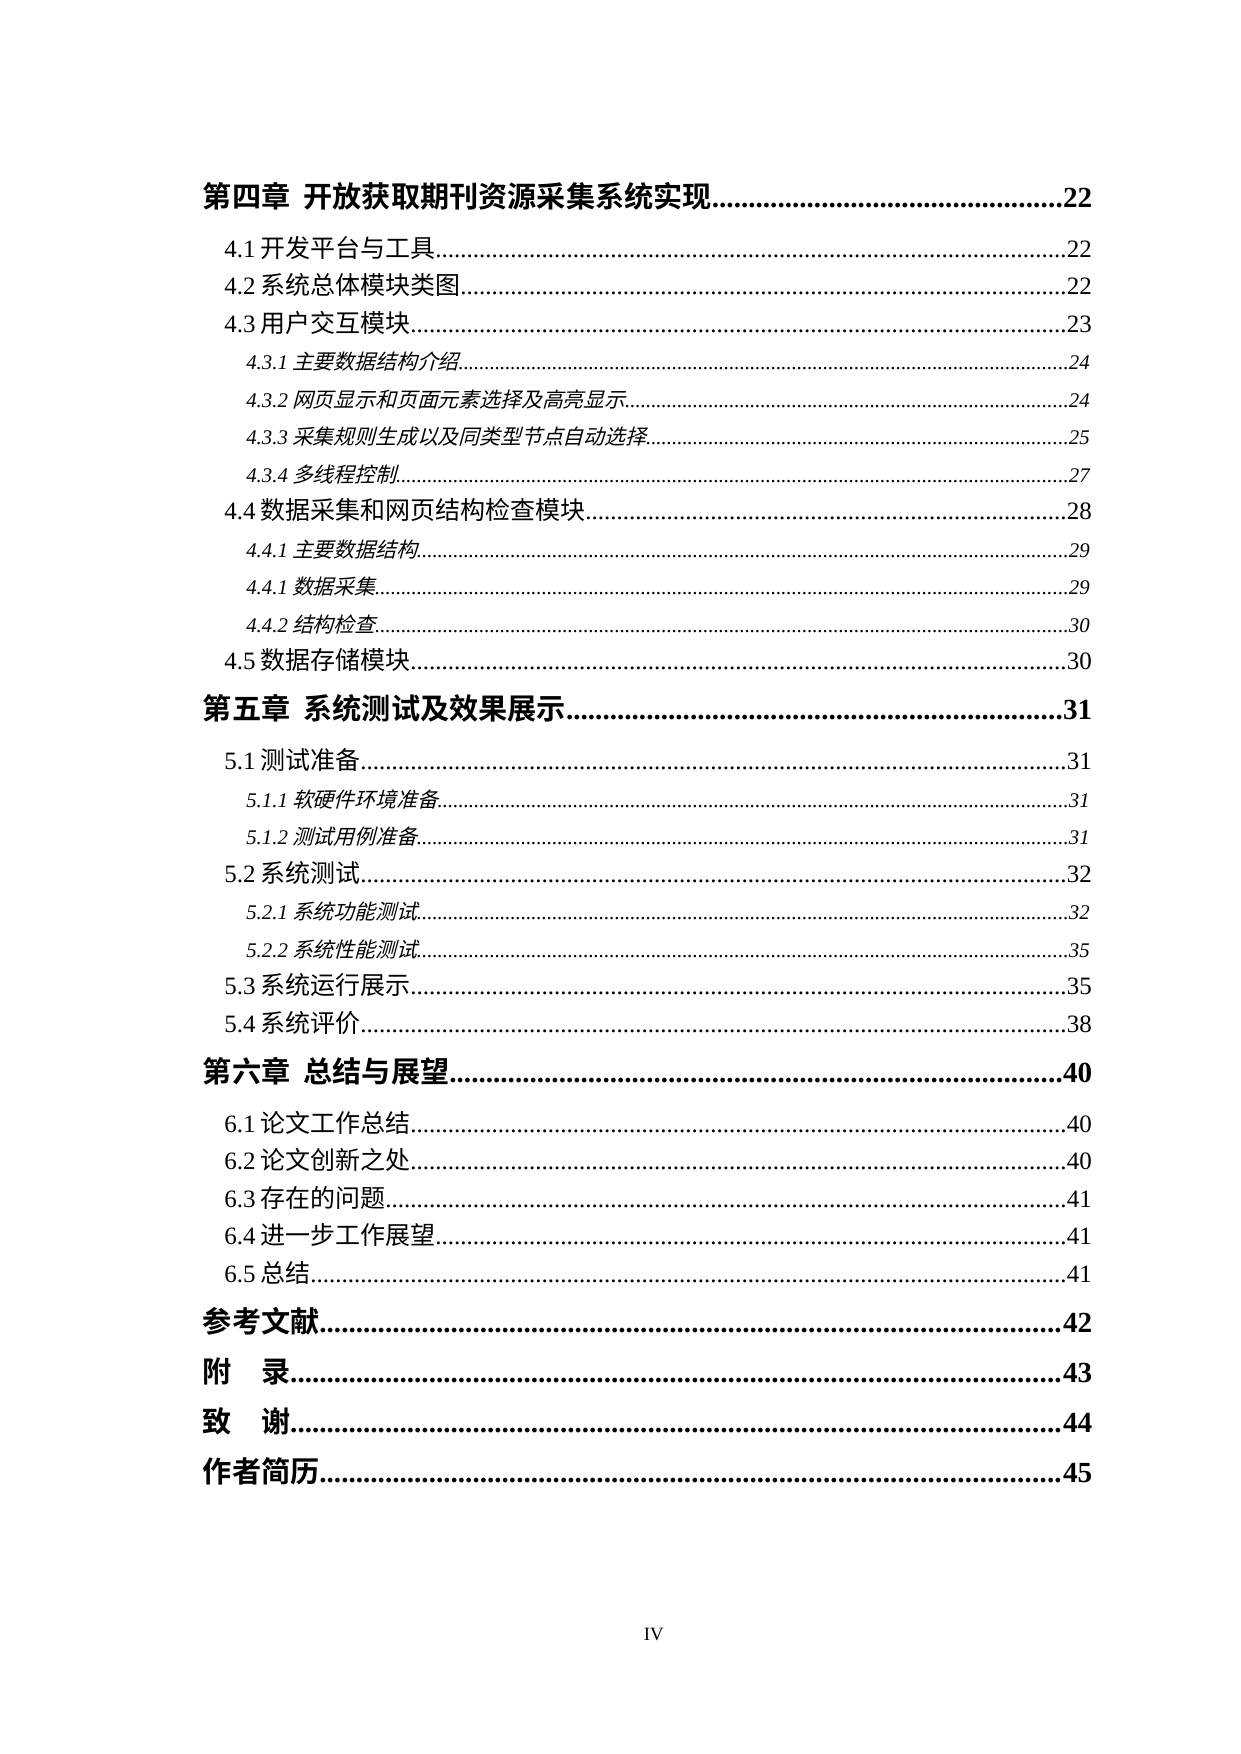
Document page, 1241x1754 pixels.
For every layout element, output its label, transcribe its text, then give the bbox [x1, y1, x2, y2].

text 4.4.2结构检查 30 [221, 602, 1092, 640]
text 4.5数据存储模块 30 [199, 640, 1092, 677]
text 致 谢 44 [177, 1402, 1092, 1440]
text 6.3存在的问题 41 [199, 1177, 1092, 1215]
text 6.5总结 41 [199, 1252, 1092, 1290]
text 6.4进一步工作展望 41 [199, 1215, 1092, 1252]
text 5.4系统评价 38 [199, 1002, 1092, 1040]
text 附 录 43 [177, 1352, 1092, 1390]
text 第五章 系统测试及效果展示 31 [177, 690, 1092, 727]
text 4.4数据采集和网页结构检查模块 28 [199, 490, 1092, 527]
text 6.2论文创新之处 40 [199, 1140, 1092, 1177]
text 作者简历 45 [177, 1452, 1092, 1490]
text 第六章 总结与展望 40 [177, 1052, 1092, 1090]
text 4.3.3采集规则生成以及同类型节点自动选择 25 [221, 415, 1092, 452]
text 4.2系统总体模块类图 22 [199, 265, 1092, 302]
text 5.1.1软硬件环境准备 31 [221, 777, 1092, 815]
text 5.2系统测试 32 [199, 852, 1092, 890]
text 4.3用户交互模块 23 [199, 302, 1092, 340]
text 5.1.2测试用例准备 31 [221, 815, 1092, 852]
text 4.3.2网页显示和页面元素选择及高亮显示 24 [221, 377, 1092, 415]
text 5.1测试准备 31 [199, 740, 1092, 777]
text 参考文献 42 [177, 1302, 1092, 1340]
text 5.2.1系统功能测试 32 [221, 890, 1092, 927]
text 5.2.2系统性能测试 35 [221, 927, 1092, 965]
text 5.3系统运行展示 35 [199, 965, 1092, 1002]
text 6.1论文工作总结 40 [199, 1102, 1092, 1140]
text 4.3.4多线程控制 27 [221, 452, 1092, 490]
text 4.1开发平台与工具 22 [199, 227, 1092, 265]
text 4.4.1数据采集 29 [221, 565, 1092, 602]
text 第四章 开放获取期刊资源采集系统实现 22 [177, 177, 1092, 215]
text 4.3.1主要数据结构介绍 24 [221, 340, 1092, 377]
text 4.4.1主要数据结构 29 [221, 527, 1092, 565]
